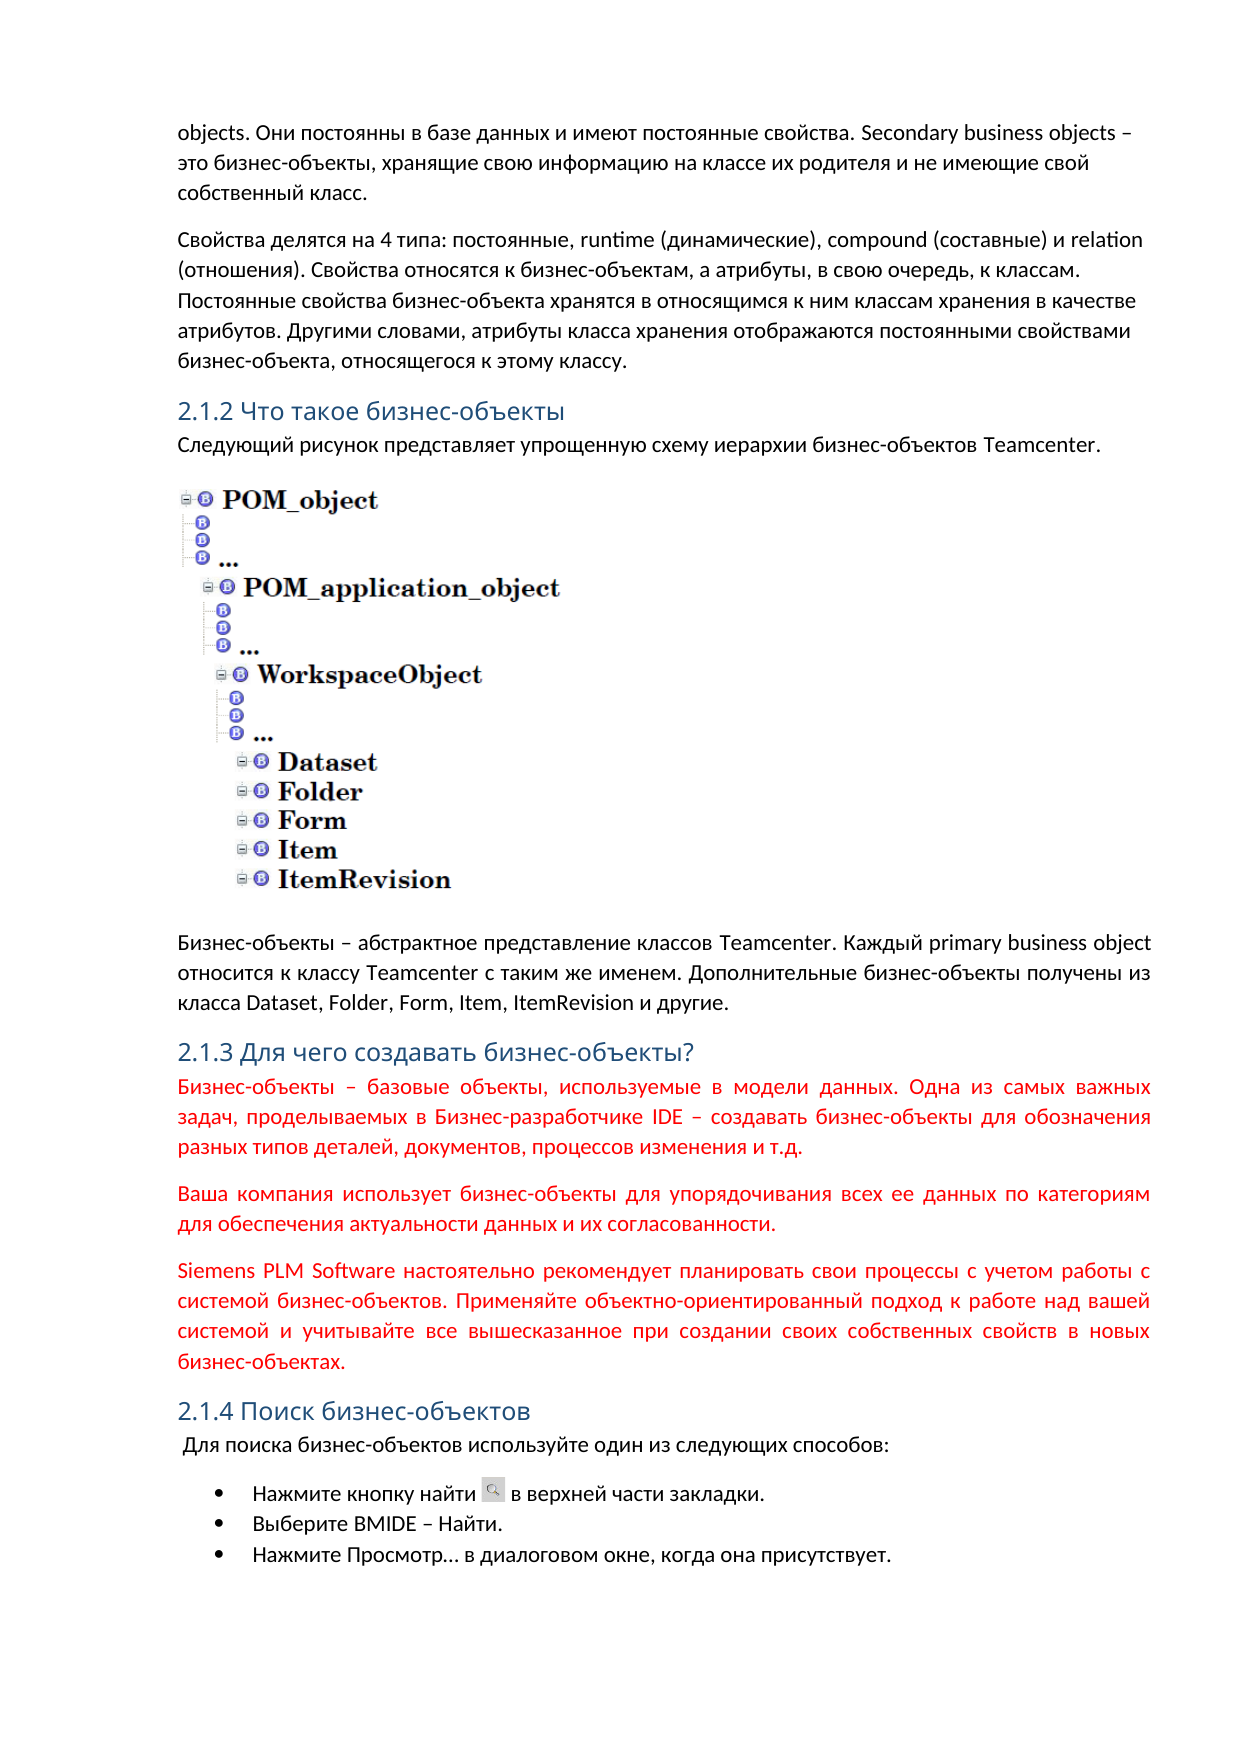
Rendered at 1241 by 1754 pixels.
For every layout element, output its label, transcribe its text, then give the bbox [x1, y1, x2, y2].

text Свойства делятся на 4 типа: постоянные, runtime (динамические), compound (составные) и relation (отношения). Свойства относятся к бизнес-объектам, а атрибуты, в свою очередь, к классам. Постоянные свойства бизнес-объекта хранятся в относящимся к ним классам хранения в качестве атрибутов. Другими словами, атрибуты класса хранения отображаются постоянными свойствами бизнес-объекта, относящегося к этому классу. [177, 225, 1152, 374]
picture [481, 1477, 506, 1502]
text Siemens PLM Software настоятельно рекомендует планировать свои процессы с учетом работы с системой бизнес-объектов. Применяйте объектно-ориентированный подход к работе над вашей системой и учитывайте все вышесказанное при создании своих собственных свойств в новых бизнес-объектах. [177, 1256, 1152, 1375]
text Для поиска бизнес-объектов используйте один из следующих способов: [177, 1430, 1152, 1458]
text Следующий рисунок представляет упрощенную схему иерархии бизнес-объектов Teamcenter. [177, 430, 1152, 458]
list Нажмите кнопку найти в верхней части закладки. [215, 1477, 1152, 1507]
subtitle 2.1.4 Поиск бизнес-объектов [177, 1394, 1152, 1428]
text Ваша компания использует бизнес-объекты для упорядочивания всех ее данных по категориям для обеспечения актуальности данных и их согласованности. [177, 1179, 1152, 1237]
picture [177, 476, 578, 909]
list Нажмите Просмотр… в диалоговом окне, когда она присутствует. [215, 1540, 1152, 1568]
text Бизнес-объекты – базовые объекты, используемые в модели данных. Одна из самых важных задач, проделываемых в Бизнес-разработчике IDE – создавать бизнес-объекты для обозначения разных типов деталей, документов, процессов изменения и т.д. [177, 1072, 1152, 1160]
subtitle 2.1.3 Для чего создавать бизнес-объекты? [177, 1035, 1152, 1069]
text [177, 118, 1152, 207]
list Выберите BMIDE – Найти. [215, 1509, 1152, 1538]
subtitle 2.1.2 Что такое бизнес-объекты [177, 393, 1152, 427]
text Бизнес-объекты – абстрактное представление классов Teamcenter. Каждый primary business object относится к классу Teamcenter с таким же именем. Дополнительные бизнес-объекты получены из класса Dataset, Folder, Form, Item, ItemRevision и другие. [177, 928, 1152, 1016]
